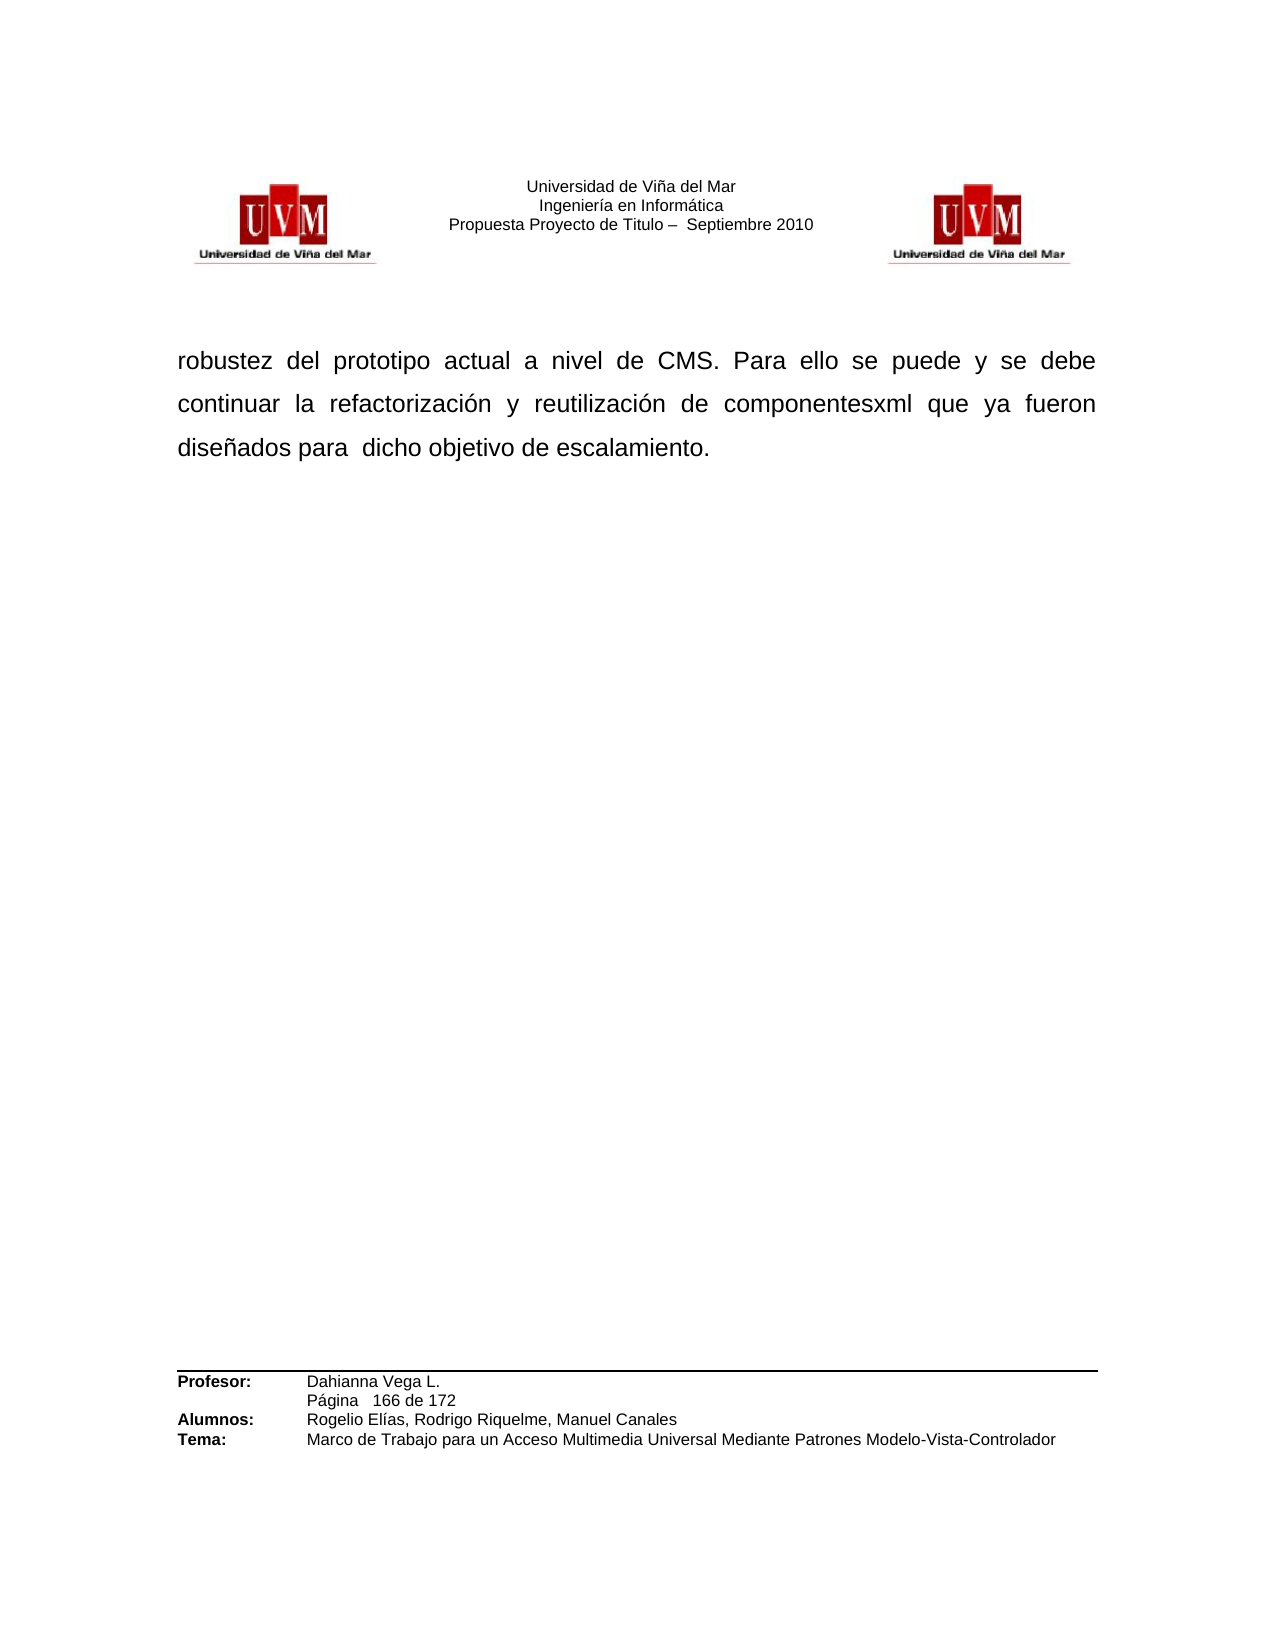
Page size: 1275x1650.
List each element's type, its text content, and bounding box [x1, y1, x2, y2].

picture [871, 176, 1084, 267]
picture [177, 176, 390, 267]
